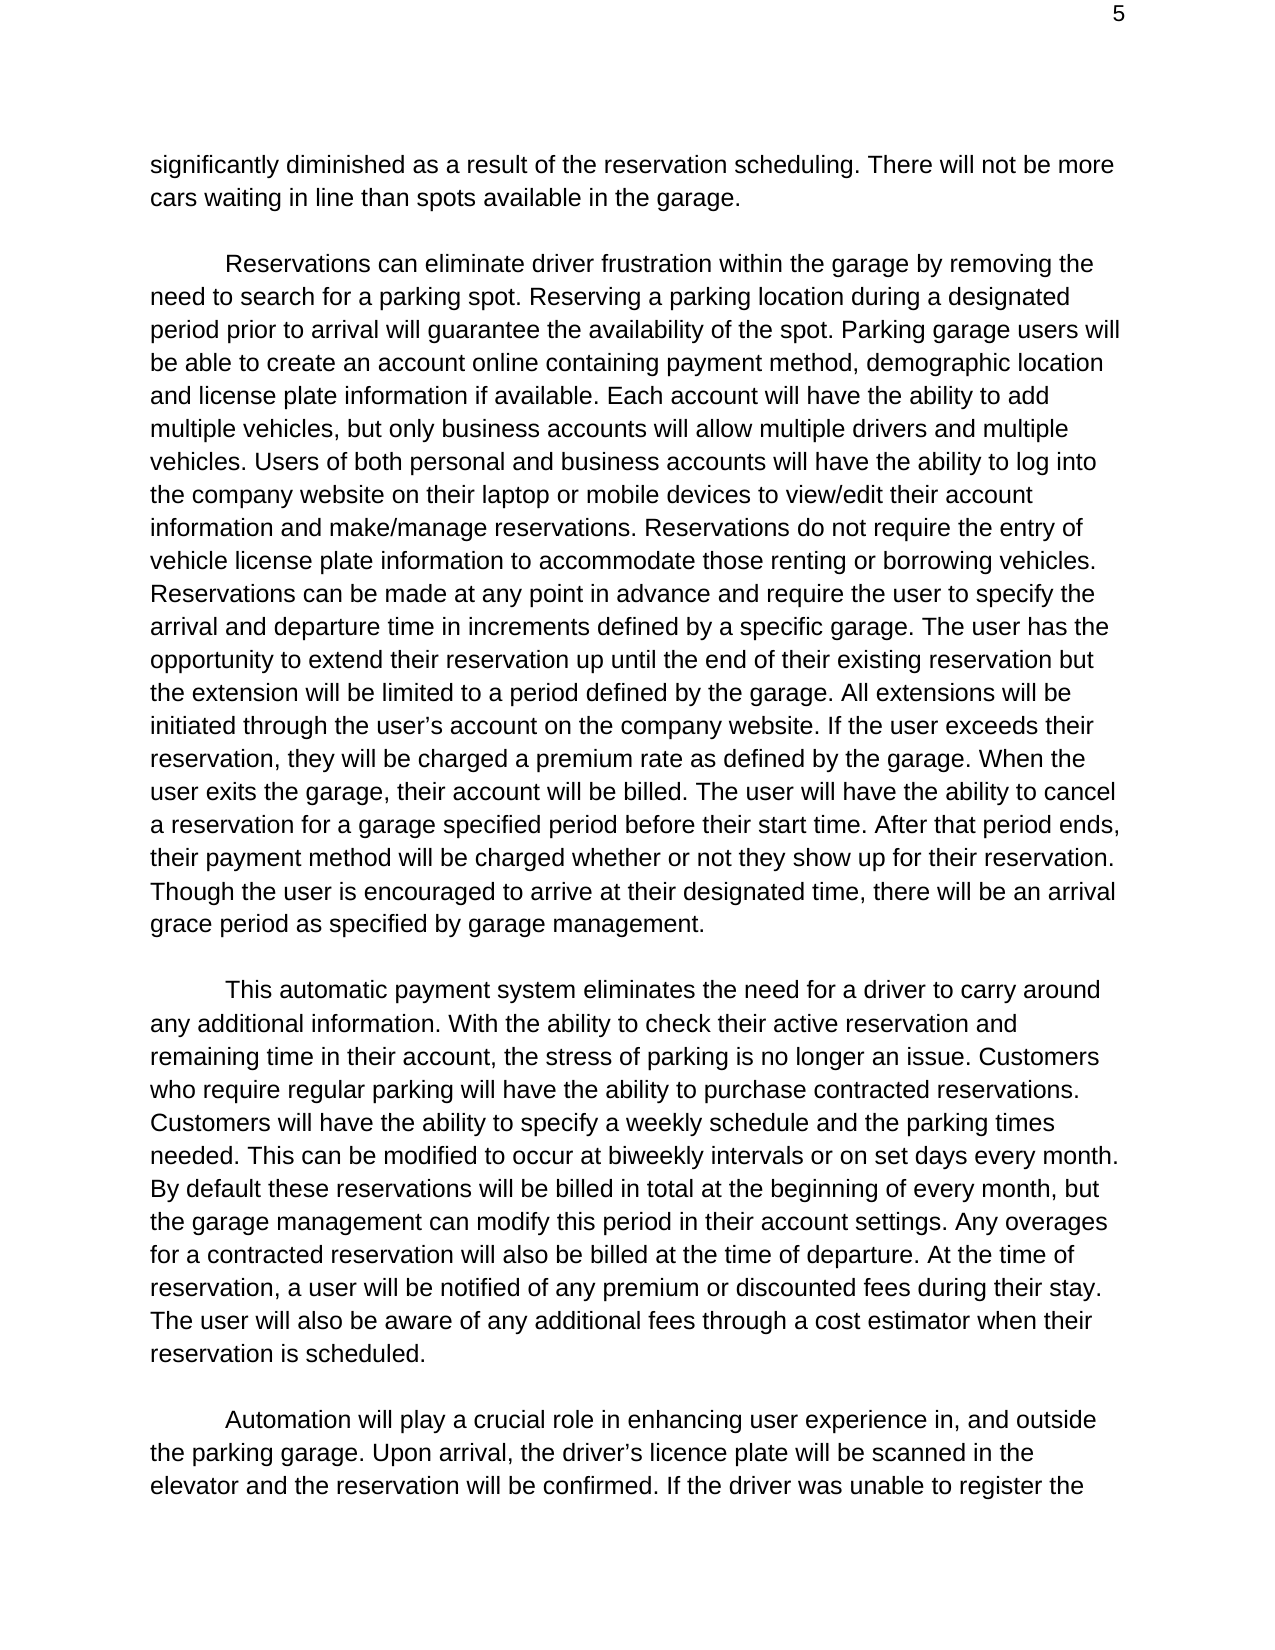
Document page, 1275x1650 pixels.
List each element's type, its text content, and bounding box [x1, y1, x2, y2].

text Reservations can eliminate driver frustration within the garage by removing the need to search for a parking spot. Reserving a parking location during a designated period prior to arrival will guarantee the availability of the spot. Parking garage users will be able to create an account online containing payment method, demographic location and license plate information if available. Each account will have the ability to add multiple vehicles, but only business accounts will allow multiple drivers and multiple vehicles. Users of both personal and business accounts will have the ability to log into the company website on their laptop or mobile devices to view/edit their account information and make/manage reservations. Reservations do not require the entry of vehicle license plate information to accommodate those renting or borrowing vehicles. Reservations can be made at any point in advance and require the user to specify the arrival and departure time in increments defined by a specific garage. The user has the opportunity to extend their reservation up until the end of their existing reservation but the extension will be limited to a period defined by the garage. All extensions will be initiated through the user’s account on the company website. If the user exceeds their reservation, they will be charged a premium rate as defined by the garage. When the user exits the garage, their account will be billed. The user will have the ability to cancel a reservation for a garage specified period before their start time. After that period ends, their payment method will be charged whether or not they show up for their reservation. Though the user is encouraged to arrive at their designated time, there will be an arrival grace period as specified by garage management. [150, 249, 1125, 938]
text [150, 1405, 1125, 1499]
text This automatic payment system eliminates the need for a driver to carry around any additional information. With the ability to check their active reservation and remaining time in their account, the stress of parking is no longer an issue. Customers who require regular parking will have the ability to purchase contracted reservations. Customers will have the ability to specify a weekly schedule and the parking times needed. This can be modified to occur at biweekly intervals or on set days every month. By default these reservations will be billed in total at the beginning of every month, but the garage management can modify this period in their account settings. Any overages for a contracted reservation will also be billed at the time of departure. At the time of reservation, a user will be notified of any premium or discounted fees during their stay. The user will also be aware of any additional fees through a cost estimator when their reservation is scheduled. [150, 976, 1125, 1367]
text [150, 150, 1125, 212]
